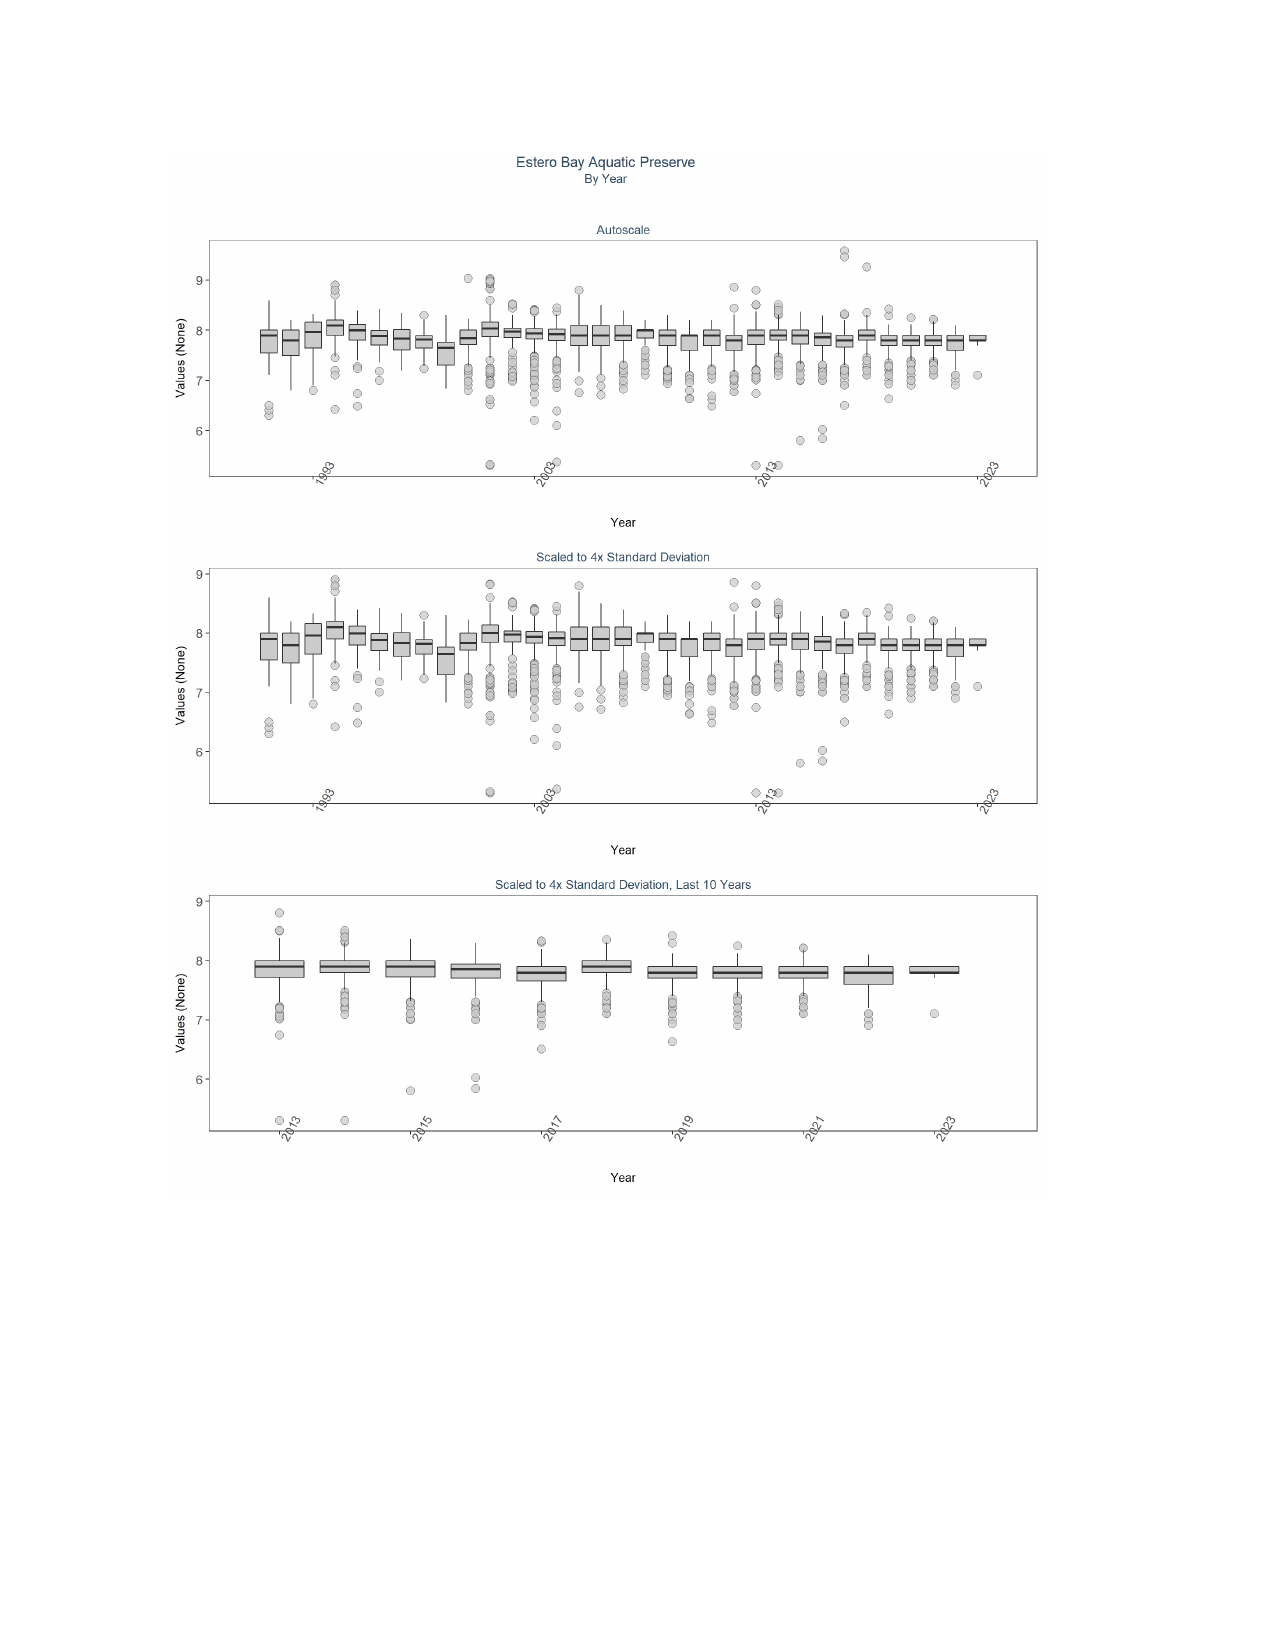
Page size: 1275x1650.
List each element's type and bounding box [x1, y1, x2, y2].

picture [168, 150, 1044, 1200]
